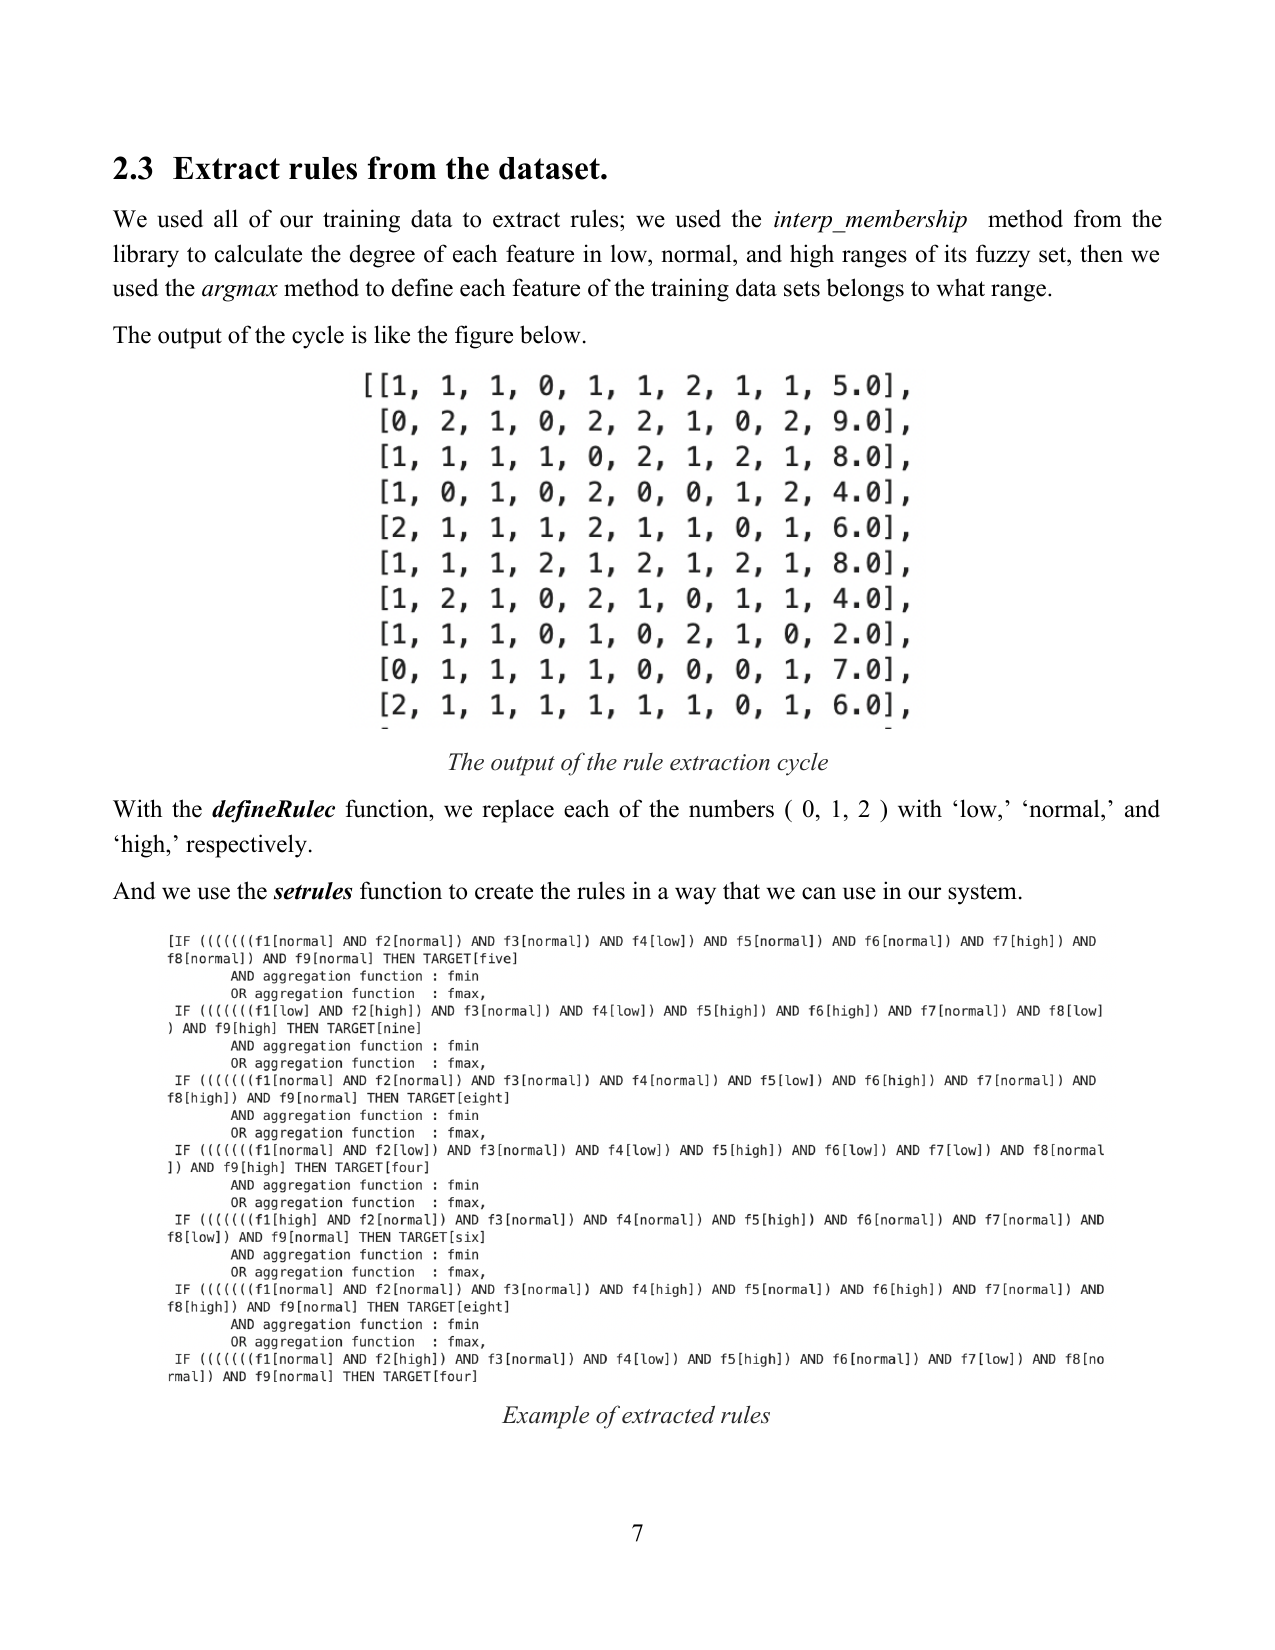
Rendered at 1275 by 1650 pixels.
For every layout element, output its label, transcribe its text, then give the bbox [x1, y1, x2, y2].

text The output of the rule extraction cycle [112, 748, 1162, 776]
subtitle Extract rules from the dataset. [112, 150, 1162, 187]
text We used all of our training data to extract rules; we used the interp_membership method from the library to calculate the degree of each feature in low, normal, and high ranges of its fuzzy set, then we used the argmax method to define each feature of the training data sets belongs to what range. [112, 205, 1162, 302]
picture [157, 924, 1118, 1382]
picture [348, 368, 927, 729]
text And we use the setrules function to create the rules in a way that we can use in our system. [112, 877, 1162, 905]
text The output of the cycle is like the figure below. [112, 322, 1162, 349]
text Example of extracted rules [112, 1401, 1162, 1429]
text With the defineRulec function, we replace each of the numbers ( 0, 1, 2 ) with ‘low,’ ‘normal,’ and ‘high,’ respectively. [112, 796, 1162, 858]
